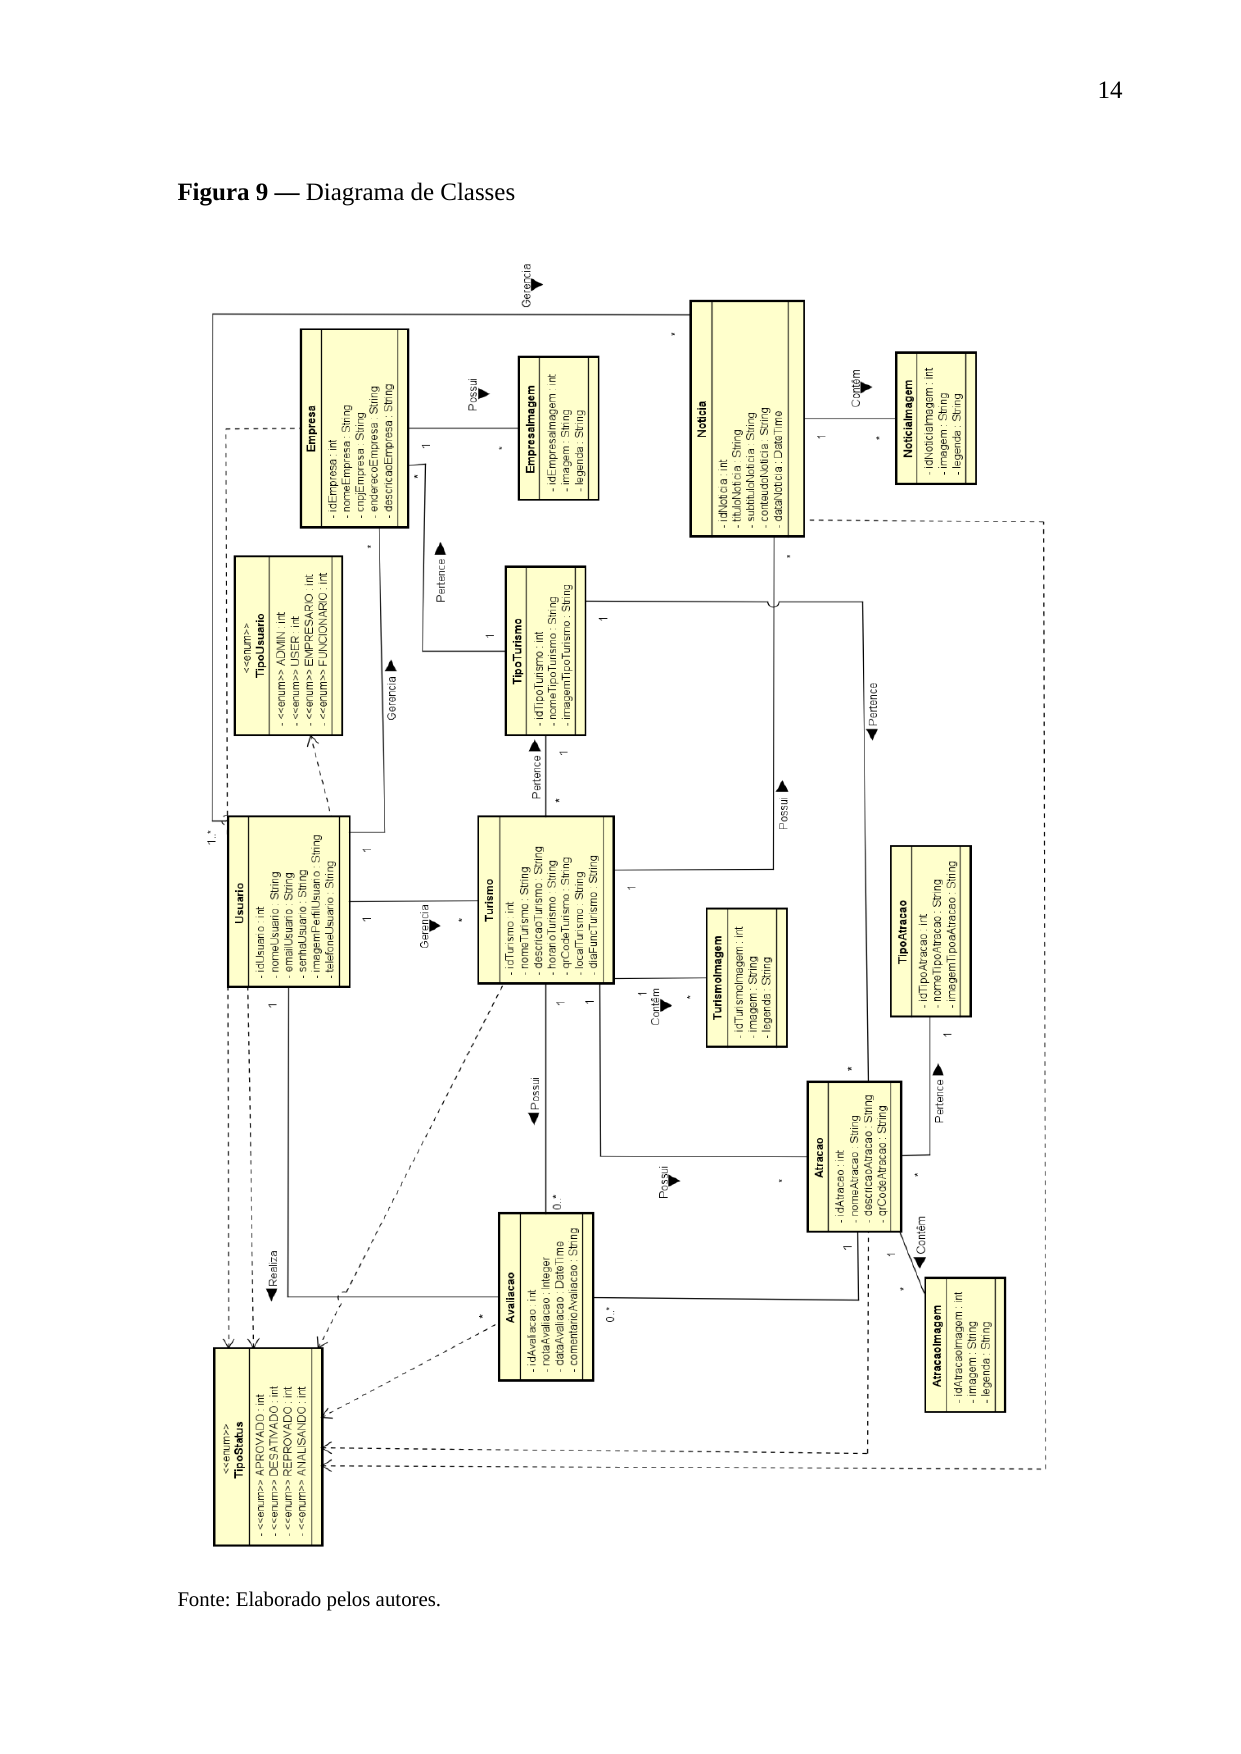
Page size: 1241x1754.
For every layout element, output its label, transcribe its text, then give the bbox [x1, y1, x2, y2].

text Figura 9 — Diagrama de Classes [177, 177, 1122, 206]
text Fonte: Elaborado pelos autores. [177, 1587, 1122, 1611]
picture [180, 230, 1095, 1573]
